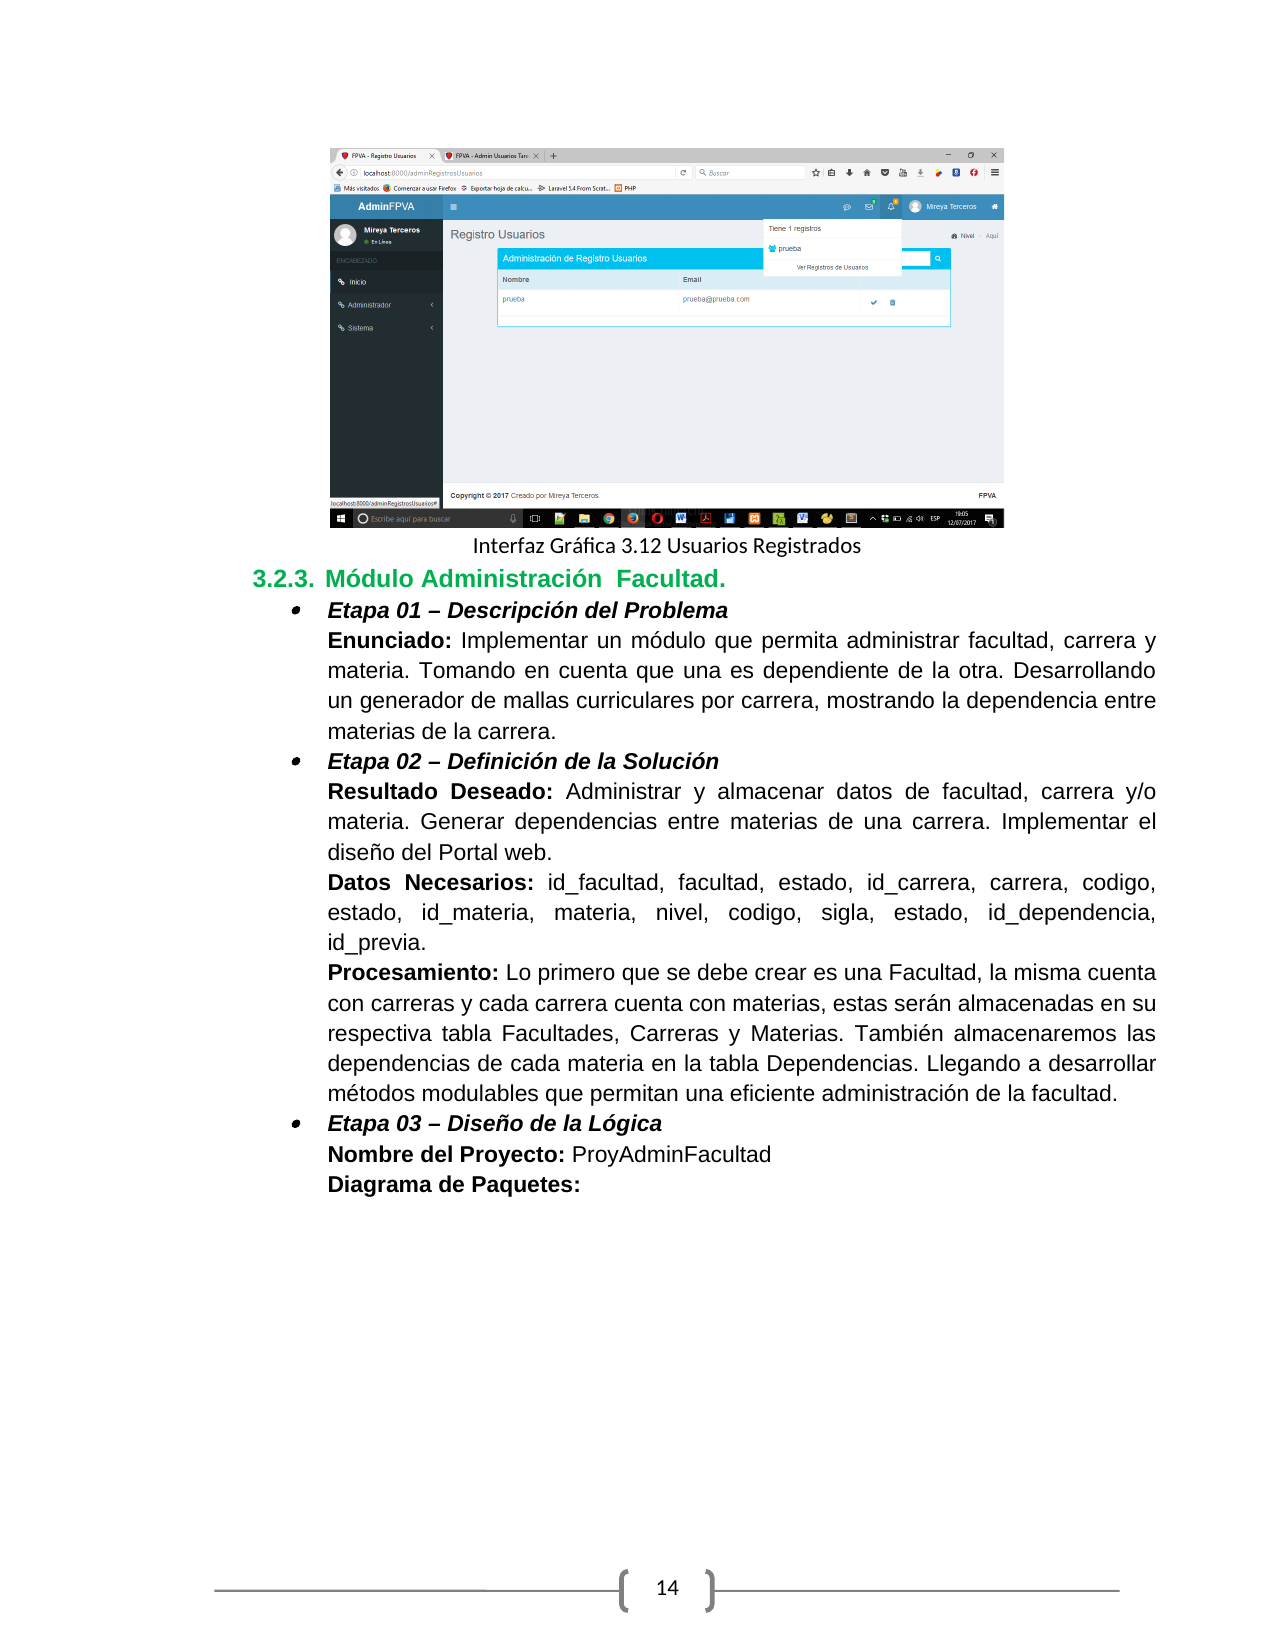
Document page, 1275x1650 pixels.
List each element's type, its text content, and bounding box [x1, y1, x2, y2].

list Nombre del Proyecto: ProyAdminFacultad [327, 1141, 1157, 1167]
list Procesamiento: Lo primero que se debe crear es una Facultad, la misma cuenta con carreras y cada carrera cuenta con materias, estas serán almacenadas en su respectiva tabla Facultades, Carreras y Materias. También almacenaremos las dependencias de cada materia en la tabla Dependencias. Llegando a desarrollar métodos modulables que permitan una eficiente administración de la facultad. [327, 959, 1157, 1107]
list Resultado Deseado: Administrar y almacenar datos de facultad, carrera y/o materia. Generar dependencias entre materias de una carrera. Implementar el diseño del Portal web. [327, 778, 1157, 865]
list Diagrama de Paquetes: [327, 1171, 1157, 1197]
picture [330, 148, 1005, 528]
list Etapa 02 – Definición de la Solución [290, 748, 1157, 774]
list Etapa 01 – Descripción del Problema [290, 597, 1157, 623]
list Datos Necesarios: id_facultad, facultad, estado, id_carrera, carrera, codigo, estado, id_materia, materia, nivel, codigo, sigla, estado, id_dependencia, id_previa. [327, 869, 1157, 956]
list Interfaz Gráfica 3.12 Usuarios Registrados [177, 532, 1157, 560]
list Etapa 03 – Diseño de la Lógica [290, 1110, 1157, 1137]
list Módulo Administración Facultad. [252, 564, 1157, 593]
list Enunciado: Implementar un módulo que permita administrar facultad, carrera y materia. Tomando en cuenta que una es dependiente de la otra. Desarrollando un generador de mallas curriculares por carrera, mostrando la dependencia entre materias de la carrera. [327, 627, 1157, 744]
